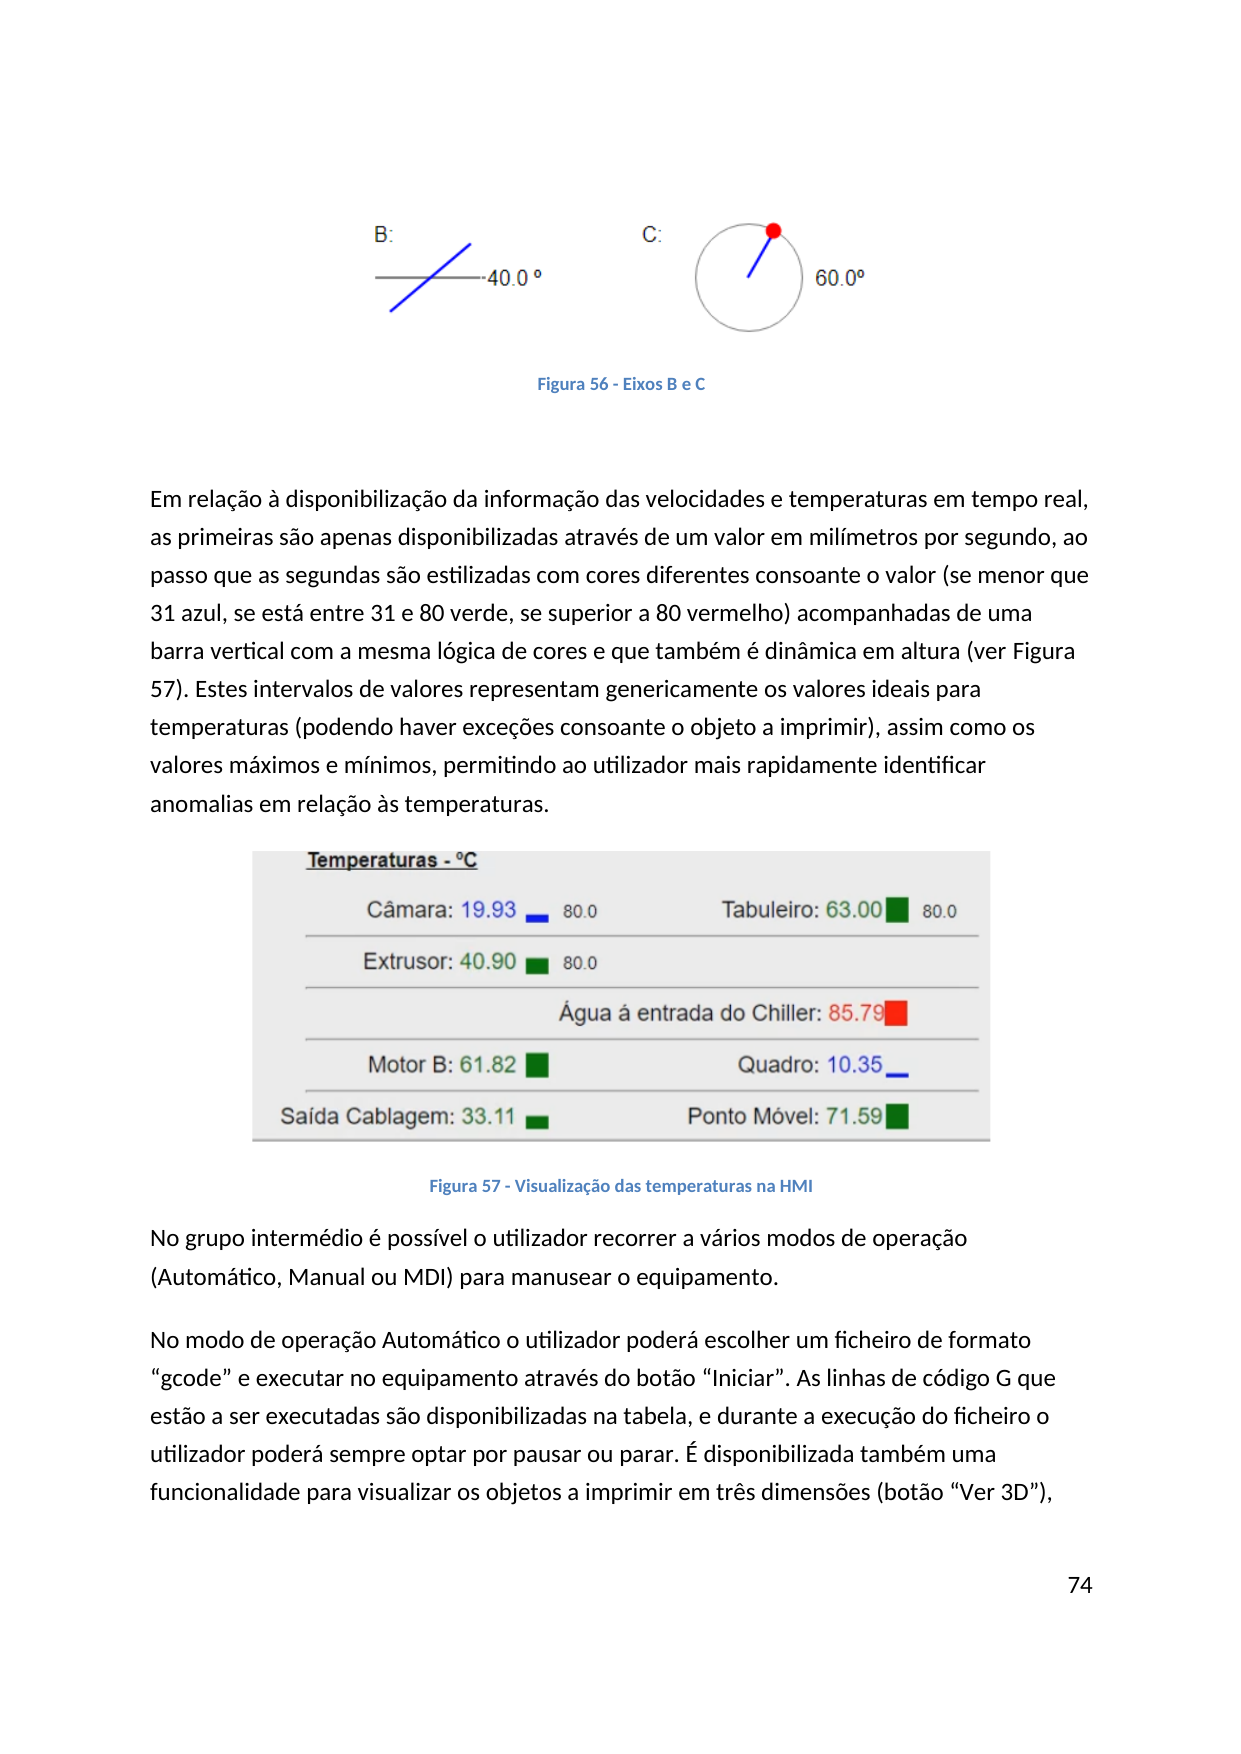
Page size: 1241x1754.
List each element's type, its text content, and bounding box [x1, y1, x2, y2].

picture [374, 213, 869, 340]
text No grupo intermédio é possível o utilizador recorrer a vários modos de operação (Automático, Manual ou MDI) para manusear o equipamento. [150, 1223, 1092, 1291]
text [150, 1324, 1092, 1507]
text Figura 57 - Visualização das temperaturas na HMI [150, 1175, 1092, 1198]
text Em relação à disponibilização da informação das velocidades e temperaturas em tempo real, as primeiras são apenas disponibilizadas através de um valor em milímetros por segundo, ao passo que as segundas são estilizadas com cores diferentes consoante o valor (se menor que 31 azul, se está entre 31 e 80 verde, se superior a 80 vermelho) acompanhadas de uma barra vertical com a mesma lógica de cores e que também é dinâmica em altura (ver Figura 57). Estes intervalos de valores representam genericamente os valores ideais para temperaturas (podendo haver exceções consoante o objeto a imprimir), assim como os valores máximos e mínimos, permitindo ao utilizador mais rapidamente identificar anomalias em relação às temperaturas. [150, 483, 1092, 818]
picture [252, 851, 991, 1142]
text Figura 56 - Eixos B e C [150, 372, 1092, 395]
